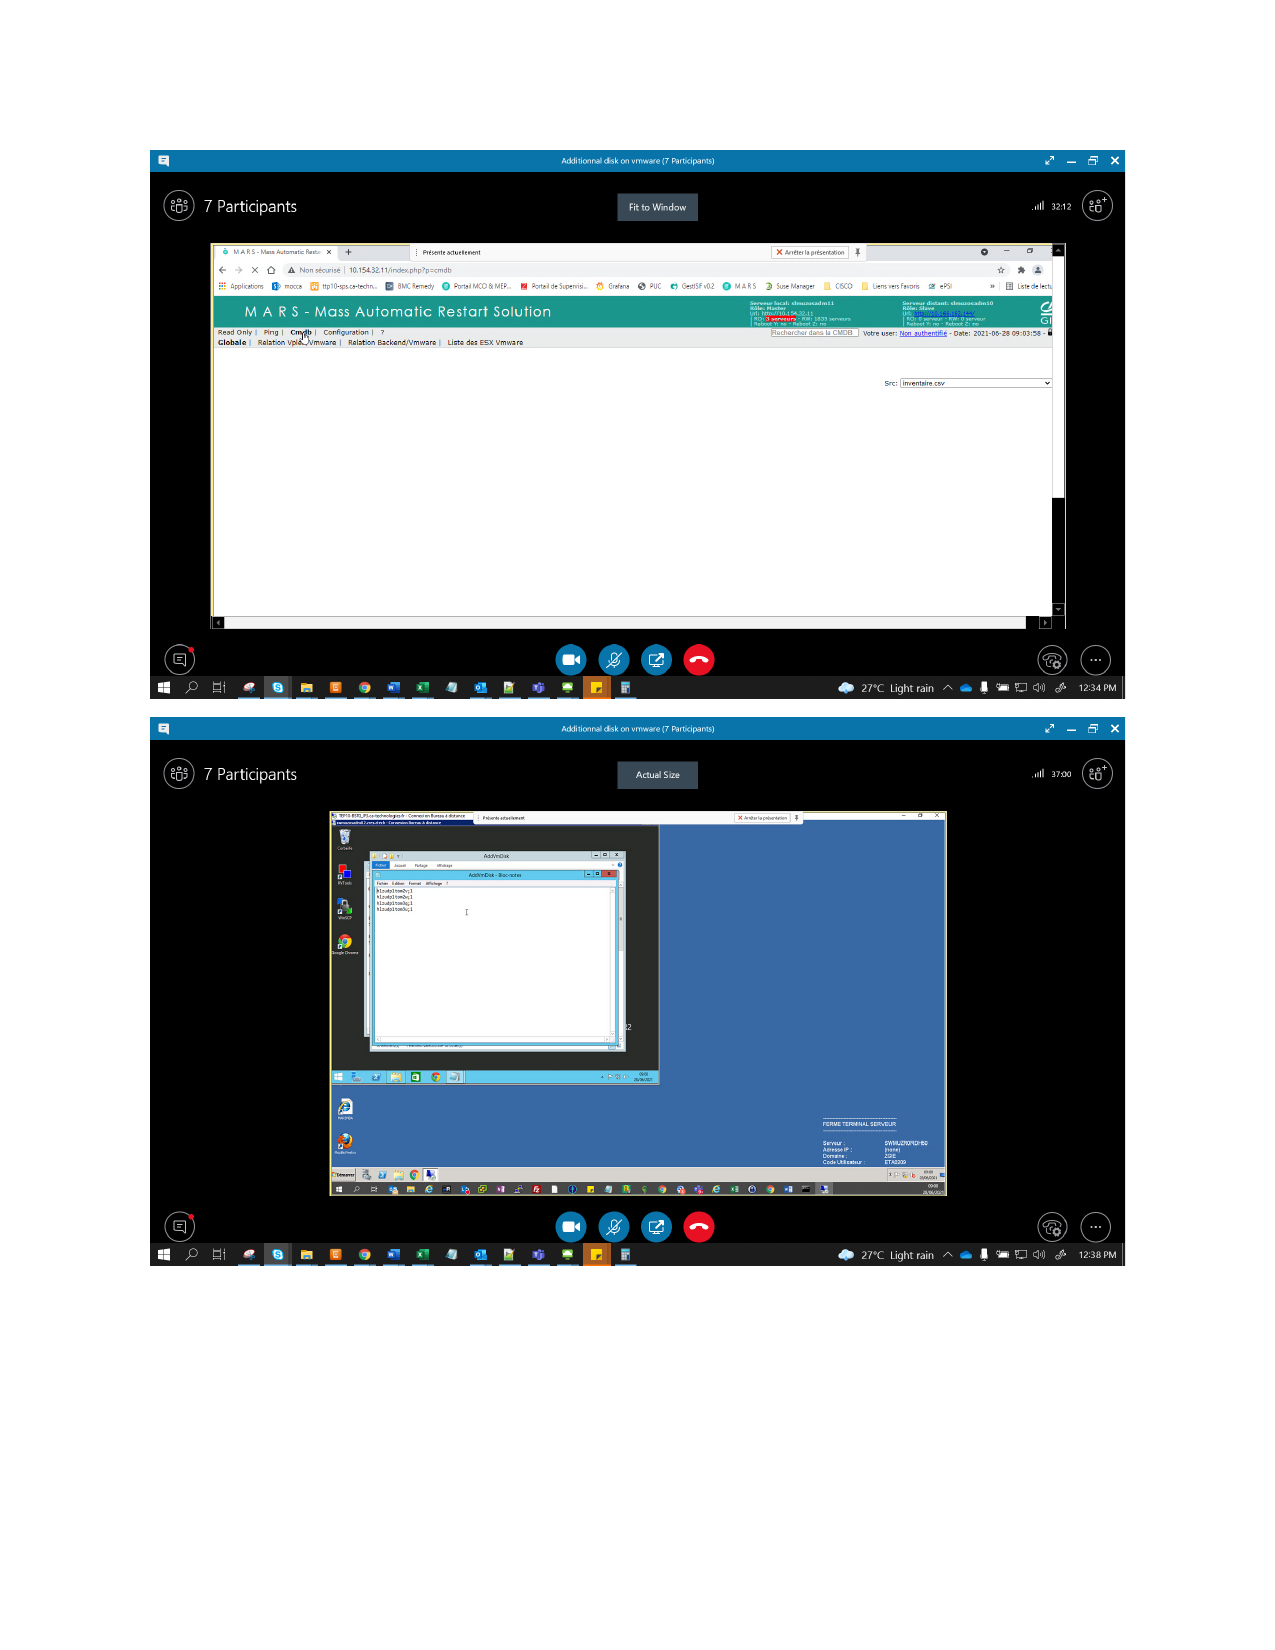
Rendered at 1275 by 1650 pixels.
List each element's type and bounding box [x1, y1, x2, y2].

picture [150, 173, 1125, 699]
picture [150, 741, 1125, 1266]
picture [159, 156, 168, 165]
picture [159, 724, 168, 733]
